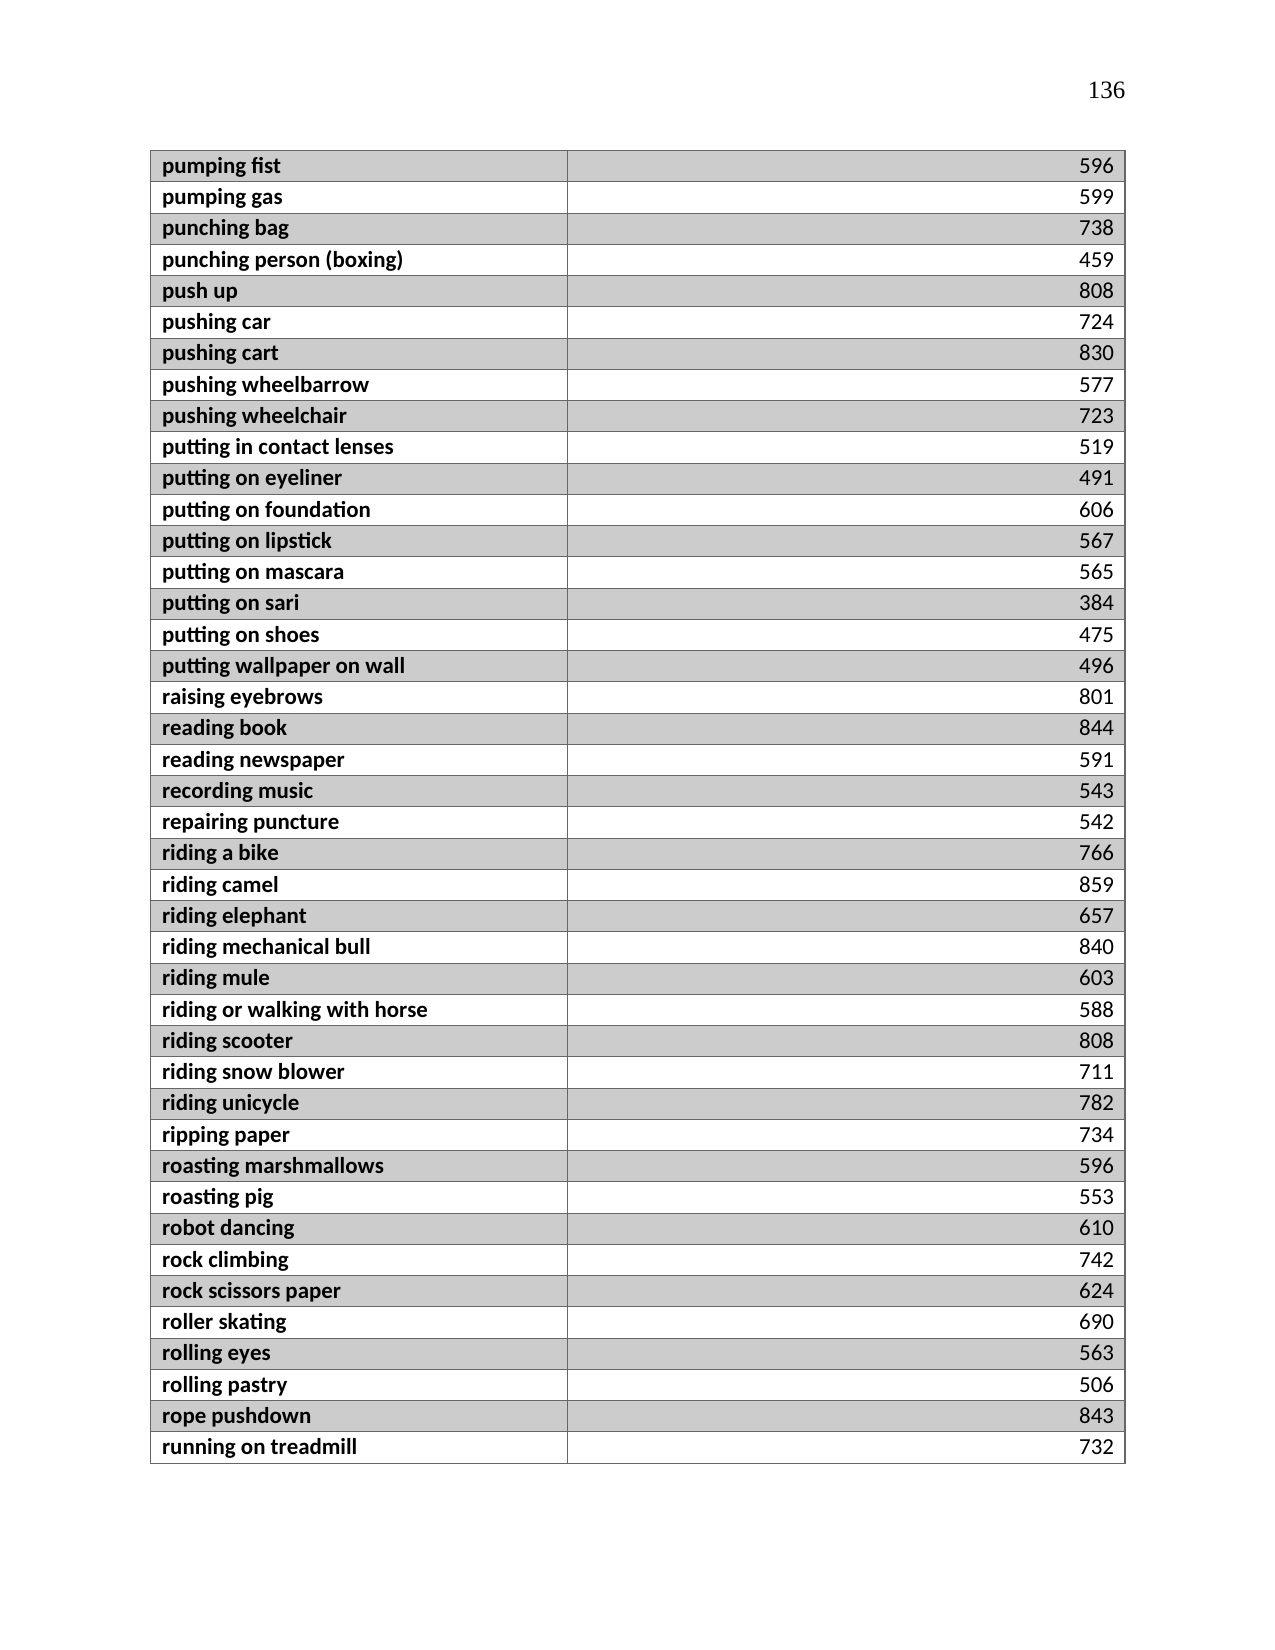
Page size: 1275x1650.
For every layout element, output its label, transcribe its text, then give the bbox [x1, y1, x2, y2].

table_cell 542 [568, 807, 1124, 837]
table_cell raising eyebrows [151, 682, 567, 712]
table_cell 496 [568, 651, 1124, 681]
table_cell riding scooter [151, 1026, 567, 1056]
table_cell repairing puncture [151, 807, 567, 837]
table_cell 711 [568, 1057, 1124, 1087]
table_cell reading newspaper [151, 745, 567, 775]
table_cell riding a bike [151, 839, 567, 869]
table_cell pushing wheelchair [151, 401, 567, 431]
table_cell running on treadmill [151, 1432, 567, 1462]
table_cell 808 [568, 276, 1124, 306]
table_cell riding mule [151, 964, 567, 994]
table_cell rolling eyes [151, 1339, 567, 1369]
table_cell 782 [568, 1089, 1124, 1119]
table_cell 724 [568, 307, 1124, 337]
table_cell 519 [568, 432, 1124, 462]
table_cell recording music [151, 776, 567, 806]
table_cell 690 [568, 1307, 1124, 1337]
table_cell riding elephant [151, 901, 567, 931]
table_cell putting on foundation [151, 495, 567, 525]
table_cell putting on mascara [151, 557, 567, 587]
table_cell 553 [568, 1182, 1124, 1212]
table_cell punching person (boxing) [151, 245, 567, 275]
table_cell riding snow blower [151, 1057, 567, 1087]
table_cell 599 [568, 182, 1124, 212]
table_cell 577 [568, 370, 1124, 400]
table_cell putting on sari [151, 589, 567, 619]
table_cell 596 [568, 151, 1124, 181]
table_cell 506 [568, 1370, 1124, 1400]
table_cell riding camel [151, 870, 567, 900]
table_cell 596 [568, 1151, 1124, 1181]
table_cell 610 [568, 1214, 1124, 1244]
table_cell rolling pastry [151, 1370, 567, 1400]
table_cell putting on shoes [151, 620, 567, 650]
table_cell 567 [568, 526, 1124, 556]
table_cell roasting pig [151, 1182, 567, 1212]
table_cell 384 [568, 589, 1124, 619]
table_cell pushing car [151, 307, 567, 337]
table_cell 543 [568, 776, 1124, 806]
table_cell push up [151, 276, 567, 306]
table_cell 840 [568, 932, 1124, 962]
table_cell pushing wheelbarrow [151, 370, 567, 400]
table_cell 588 [568, 995, 1124, 1025]
table_cell rope pushdown [151, 1401, 567, 1431]
table_cell pumping fist [151, 151, 567, 181]
table_cell 475 [568, 620, 1124, 650]
table_cell punching bag [151, 214, 567, 244]
table_cell ripping paper [151, 1120, 567, 1150]
table_cell 723 [568, 401, 1124, 431]
table_cell 843 [568, 1401, 1124, 1431]
table_cell 491 [568, 464, 1124, 494]
table_cell robot dancing [151, 1214, 567, 1244]
table_cell putting wallpaper on wall [151, 651, 567, 681]
table_cell riding unicycle [151, 1089, 567, 1119]
table_cell 859 [568, 870, 1124, 900]
table_cell 732 [568, 1432, 1124, 1462]
table_cell roller skating [151, 1307, 567, 1337]
table_cell 808 [568, 1026, 1124, 1056]
table_cell 734 [568, 1120, 1124, 1150]
table_cell pushing cart [151, 339, 567, 369]
table_cell putting on lipstick [151, 526, 567, 556]
table_cell 624 [568, 1276, 1124, 1306]
table_cell riding or walking with horse [151, 995, 567, 1025]
table_cell 459 [568, 245, 1124, 275]
table_cell pumping gas [151, 182, 567, 212]
table_cell 738 [568, 214, 1124, 244]
table_cell 830 [568, 339, 1124, 369]
table_cell 801 [568, 682, 1124, 712]
table_cell 603 [568, 964, 1124, 994]
table_cell 563 [568, 1339, 1124, 1369]
table_cell rock climbing [151, 1245, 567, 1275]
table_cell 742 [568, 1245, 1124, 1275]
table_cell putting in contact lenses [151, 432, 567, 462]
table_cell rock scissors paper [151, 1276, 567, 1306]
table_cell putting on eyeliner [151, 464, 567, 494]
table_cell reading book [151, 714, 567, 744]
table_cell 844 [568, 714, 1124, 744]
table_cell roasting marshmallows [151, 1151, 567, 1181]
table_cell 657 [568, 901, 1124, 931]
table_cell 591 [568, 745, 1124, 775]
table_cell 606 [568, 495, 1124, 525]
table_cell 766 [568, 839, 1124, 869]
table_cell riding mechanical bull [151, 932, 567, 962]
table_cell 565 [568, 557, 1124, 587]
